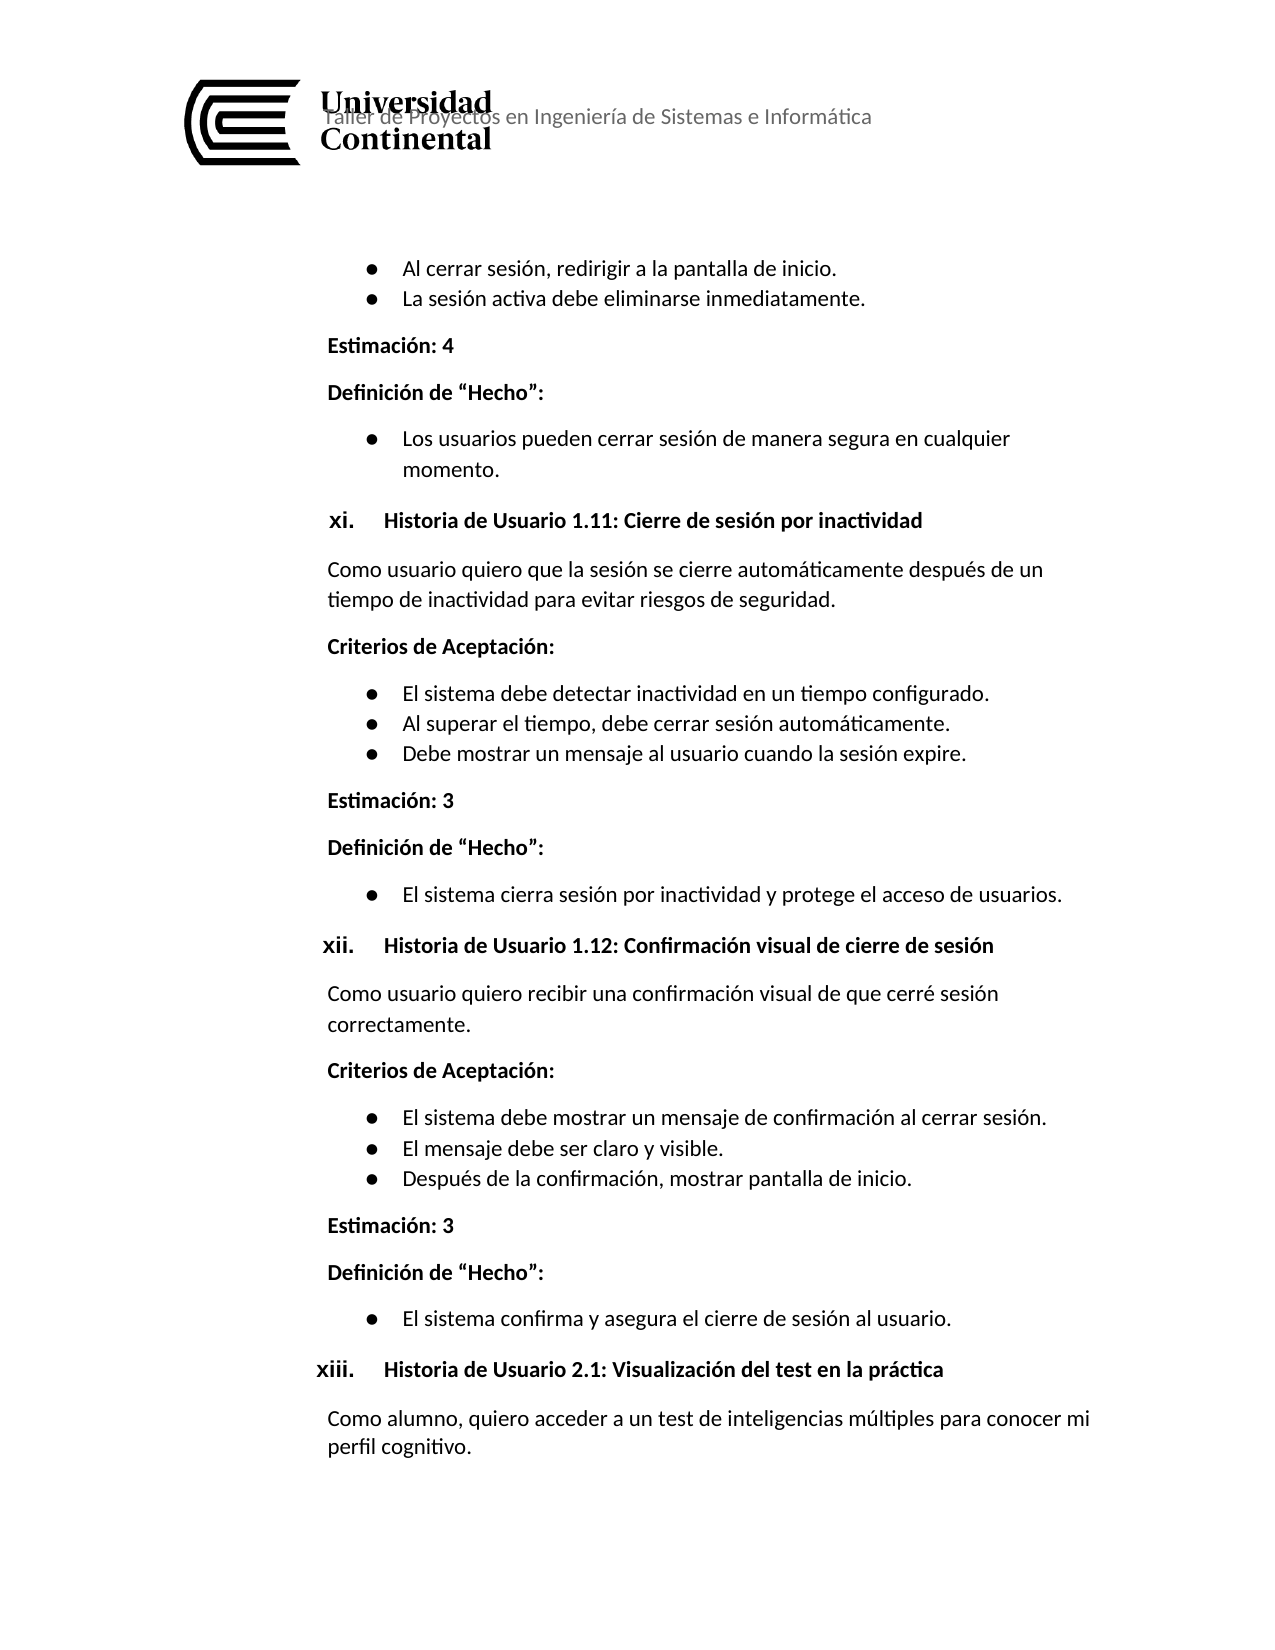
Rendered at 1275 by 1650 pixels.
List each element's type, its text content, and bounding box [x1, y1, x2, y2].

list El sistema debe mostrar un mensaje de confirmación al cerrar sesión. [365, 1103, 1098, 1132]
text Como usuario quiero que la sesión se cierre automáticamente después de un tiempo de inactividad para evitar riesgos de seguridad. [327, 555, 1098, 613]
list El sistema confirma y asegura el cierre de sesión al usuario. [365, 1304, 1098, 1333]
list El sistema cierra sesión por inactividad y protege el acceso de usuarios. [365, 880, 1098, 908]
list Al cerrar sesión, redirigir a la pantalla de inicio. [365, 254, 1098, 282]
list Al superar el tiempo, debe cerrar sesión automáticamente. [365, 709, 1098, 737]
list Debe mostrar un mensaje al usuario cuando la sesión expire. [365, 739, 1098, 767]
list El sistema debe detectar inactividad en un tiempo configurado. [365, 679, 1098, 707]
text Estimación: 4 [327, 331, 1098, 359]
list Los usuarios pueden cerrar sesión de manera segura en cualquier momento. [365, 424, 1098, 483]
list Historia de Usuario 1.11: Cierre de sesión por inactividad [354, 506, 1098, 534]
text Definición de “Hecho”: [327, 833, 1098, 861]
text Estimación: 3 [327, 1211, 1098, 1239]
text Definición de “Hecho”: [327, 378, 1098, 406]
list Historia de Usuario 2.1: Visualización del test en la práctica [354, 1356, 1098, 1384]
text Criterios de Aceptación: [327, 1057, 1098, 1085]
list El mensaje debe ser claro y visible. [365, 1134, 1098, 1162]
list Historia de Usuario 1.12: Confirmación visual de cierre de sesión [354, 931, 1098, 959]
text Criterios de Aceptación: [327, 632, 1098, 660]
list La sesión activa debe eliminarse inmediatamente. [365, 284, 1098, 312]
list Después de la confirmación, mostrar pantalla de inicio. [365, 1164, 1098, 1192]
picture [180, 76, 496, 168]
text Como alumno, quiero acceder a un test de inteligencias múltiples para conocer mi perfil cognitivo. [327, 1404, 1098, 1461]
text Estimación: 3 [327, 786, 1098, 814]
text Como usuario quiero recibir una confirmación visual de que cerré sesión correctamente. [327, 979, 1098, 1038]
text Definición de “Hecho”: [327, 1258, 1098, 1286]
